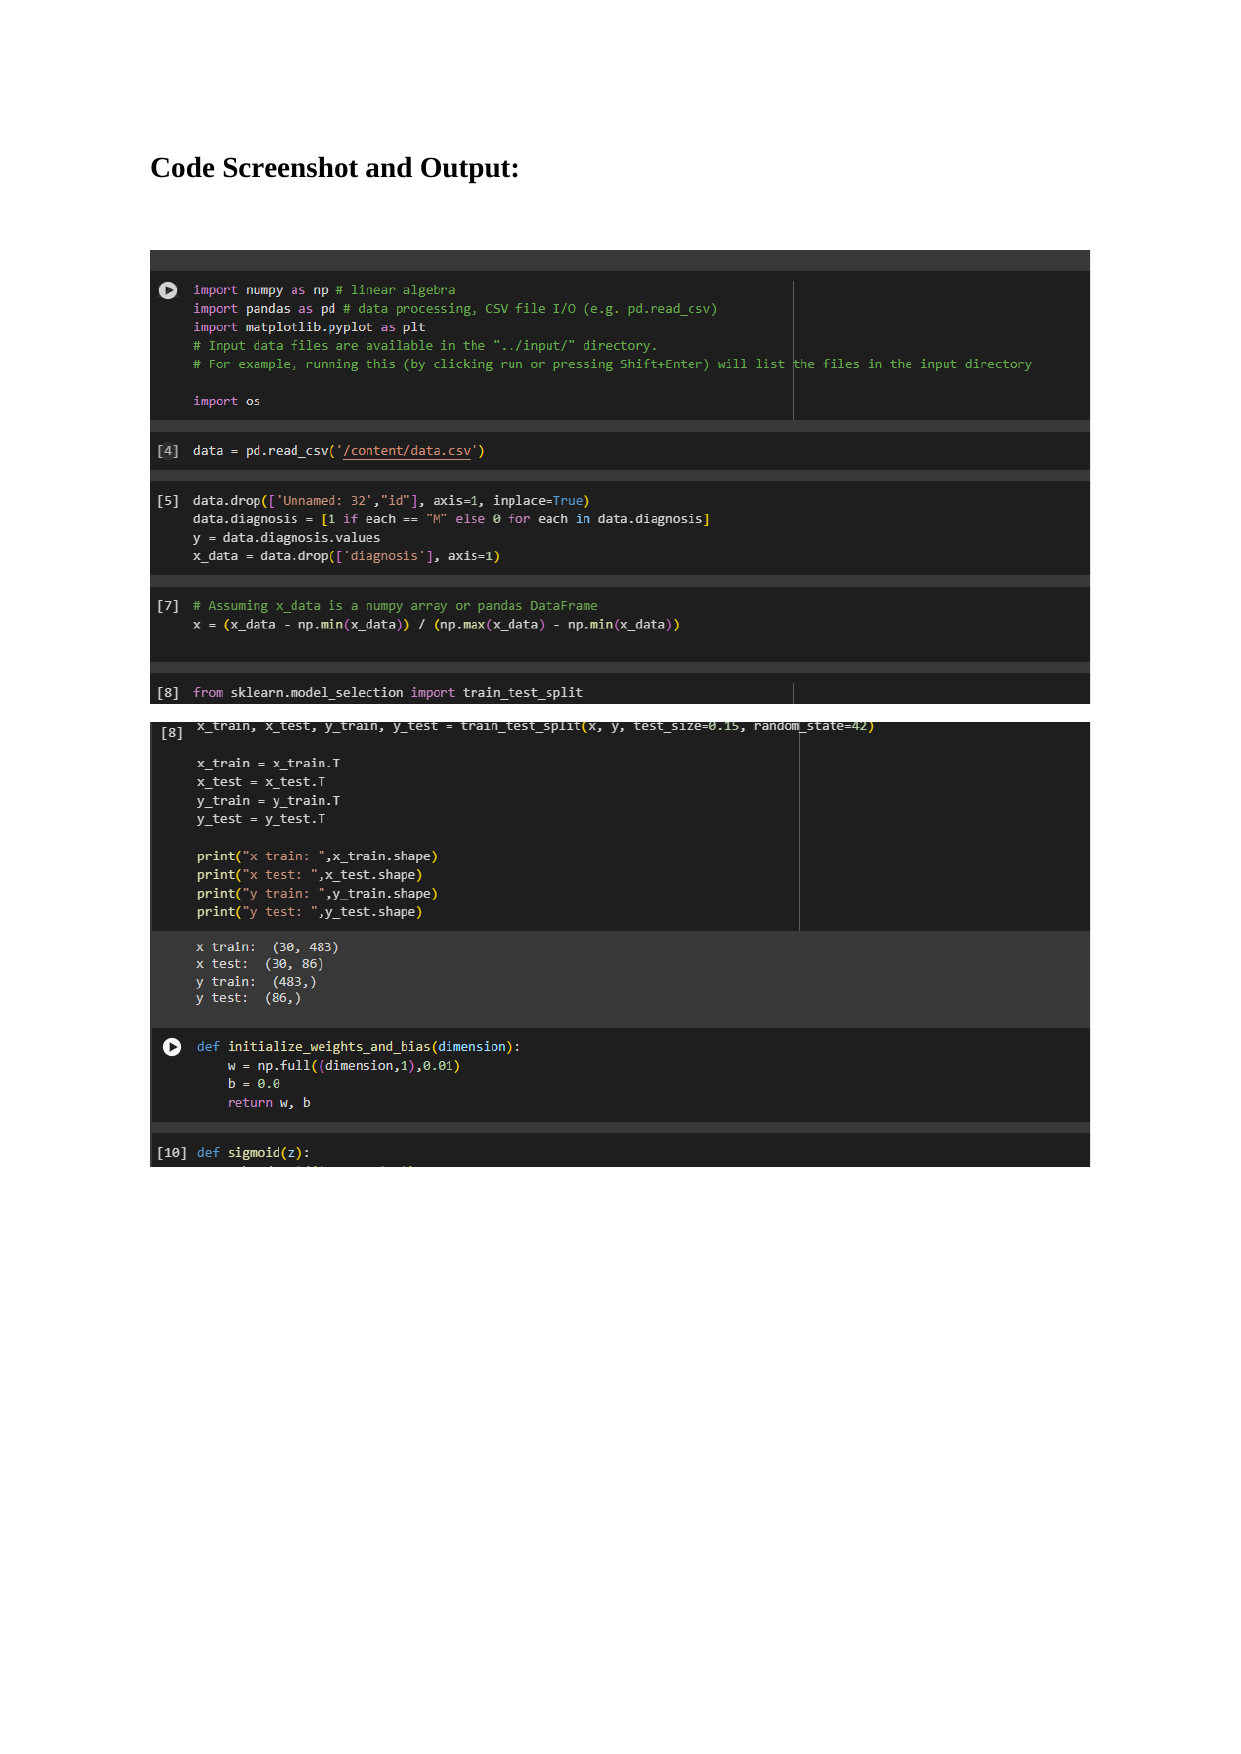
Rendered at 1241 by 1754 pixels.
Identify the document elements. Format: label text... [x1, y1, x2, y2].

picture [150, 722, 1091, 1167]
text Code Screenshot and Output: [150, 150, 1090, 183]
picture [150, 250, 1091, 704]
